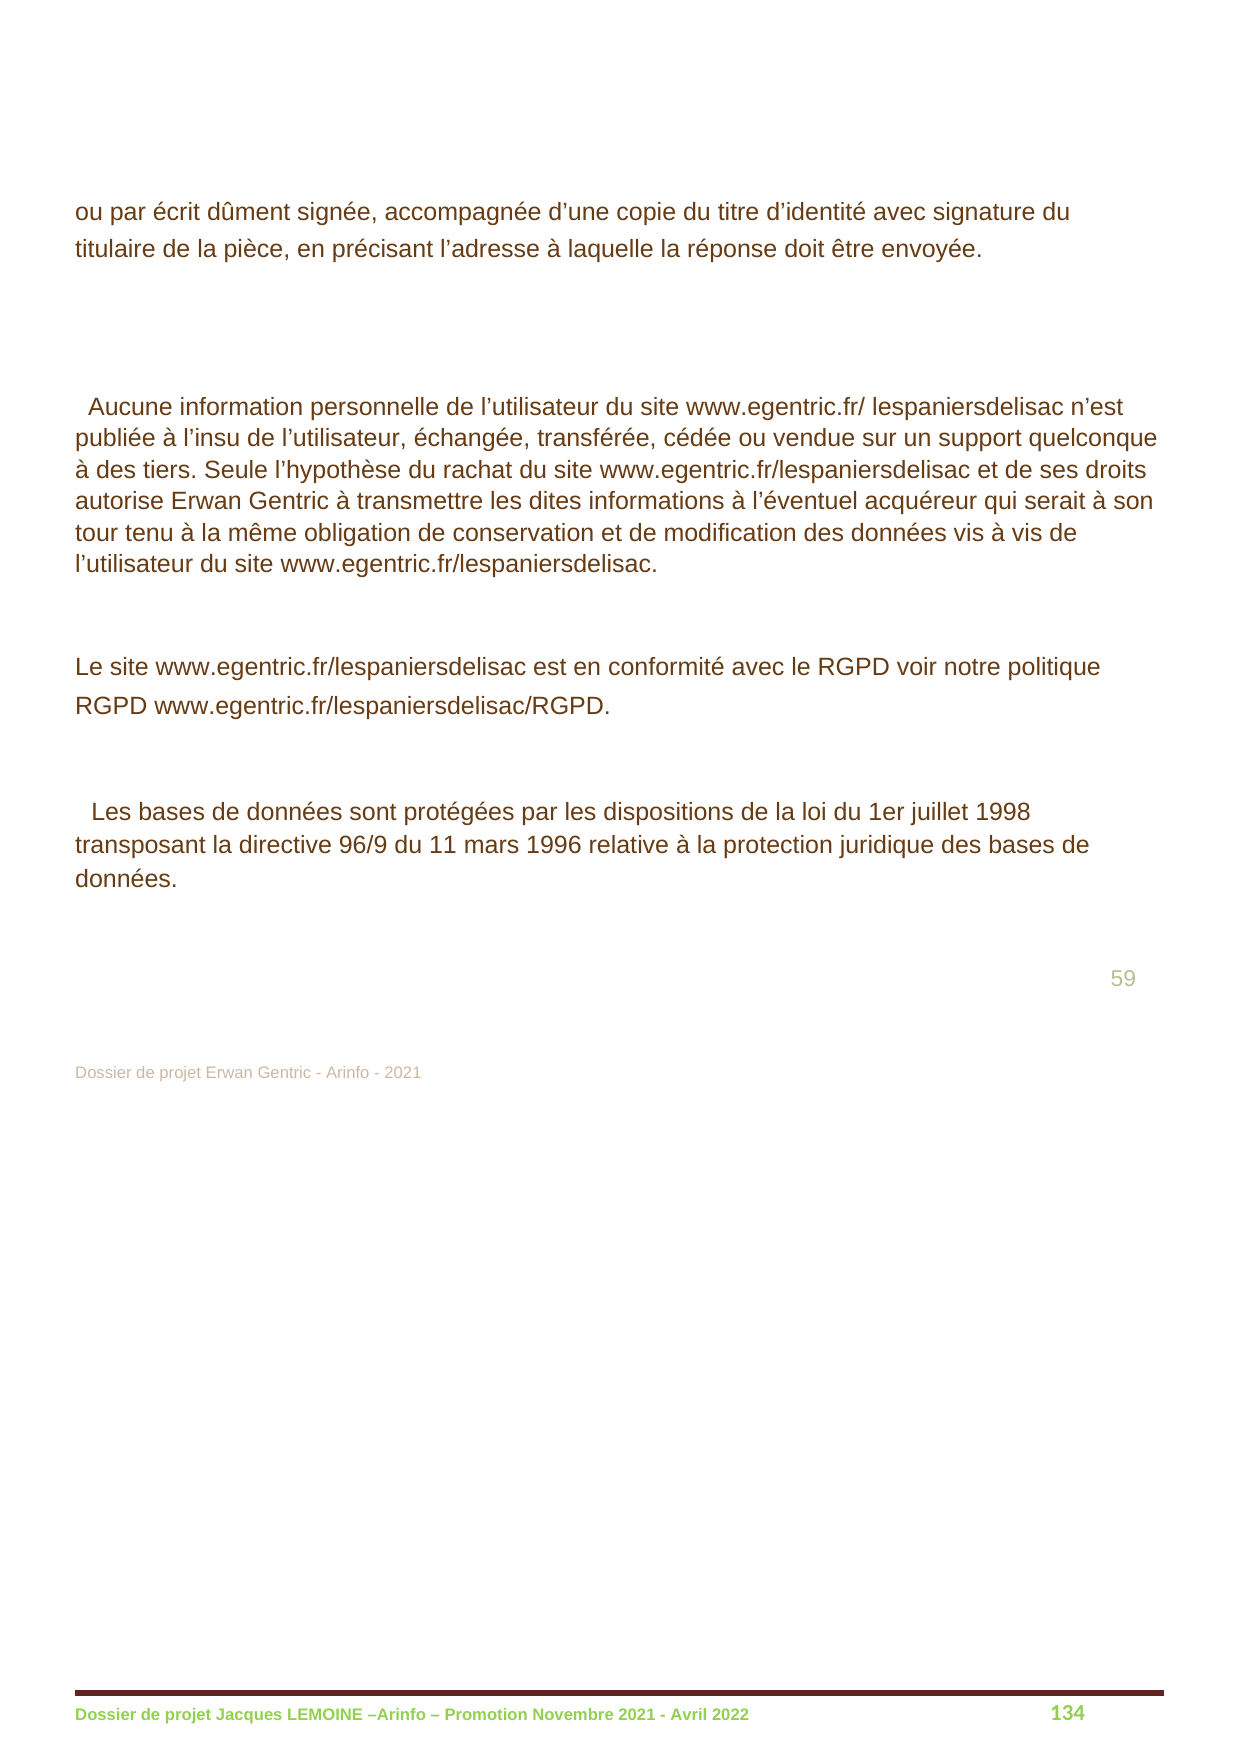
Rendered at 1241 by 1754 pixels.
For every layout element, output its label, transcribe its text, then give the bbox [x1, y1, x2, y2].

text 59 [1110, 965, 1164, 991]
text Dossier de projet Erwan Gentric - Arinfo - 2021 [75, 1063, 1164, 1082]
text ou par écrit dûment signée, accompagnée d’une copie du titre d’identité avec signature du titulaire de la pièce, en précisant l’adresse à laquelle la réponse doit être envoyée. [75, 197, 1144, 263]
text Aucune information personnelle de l’utilisateur du site www.egentric.fr/ lespaniersdelisac n’est publiée à l’insu de l’utilisateur, échangée, transférée, cédée ou vendue sur un support quelconque à des tiers. Seule l’hypothèse du rachat du site www.egentric.fr/lespaniersdelisac et de ses droits autorise Erwan Gentric à transmettre les dites informations à l’éventuel acquéreur qui serait à son tour tenu à la même obligation de conservation et de modification des données vis à vis de l’utilisateur du site www.egentric.fr/lespaniersdelisac. [75, 391, 1164, 578]
text Les bases de données sont protégées par les dispositions de la loi du 1er juillet 1998 transposant la directive 96/9 du 11 mars 1996 relative à la protection juridique des bases de données. [75, 797, 1164, 892]
text Le site www.egentric.fr/lespaniersdelisac est en conformité avec le RGPD voir notre politique RGPD www.egentric.fr/lespaniersdelisac/RGPD. [75, 652, 1164, 719]
